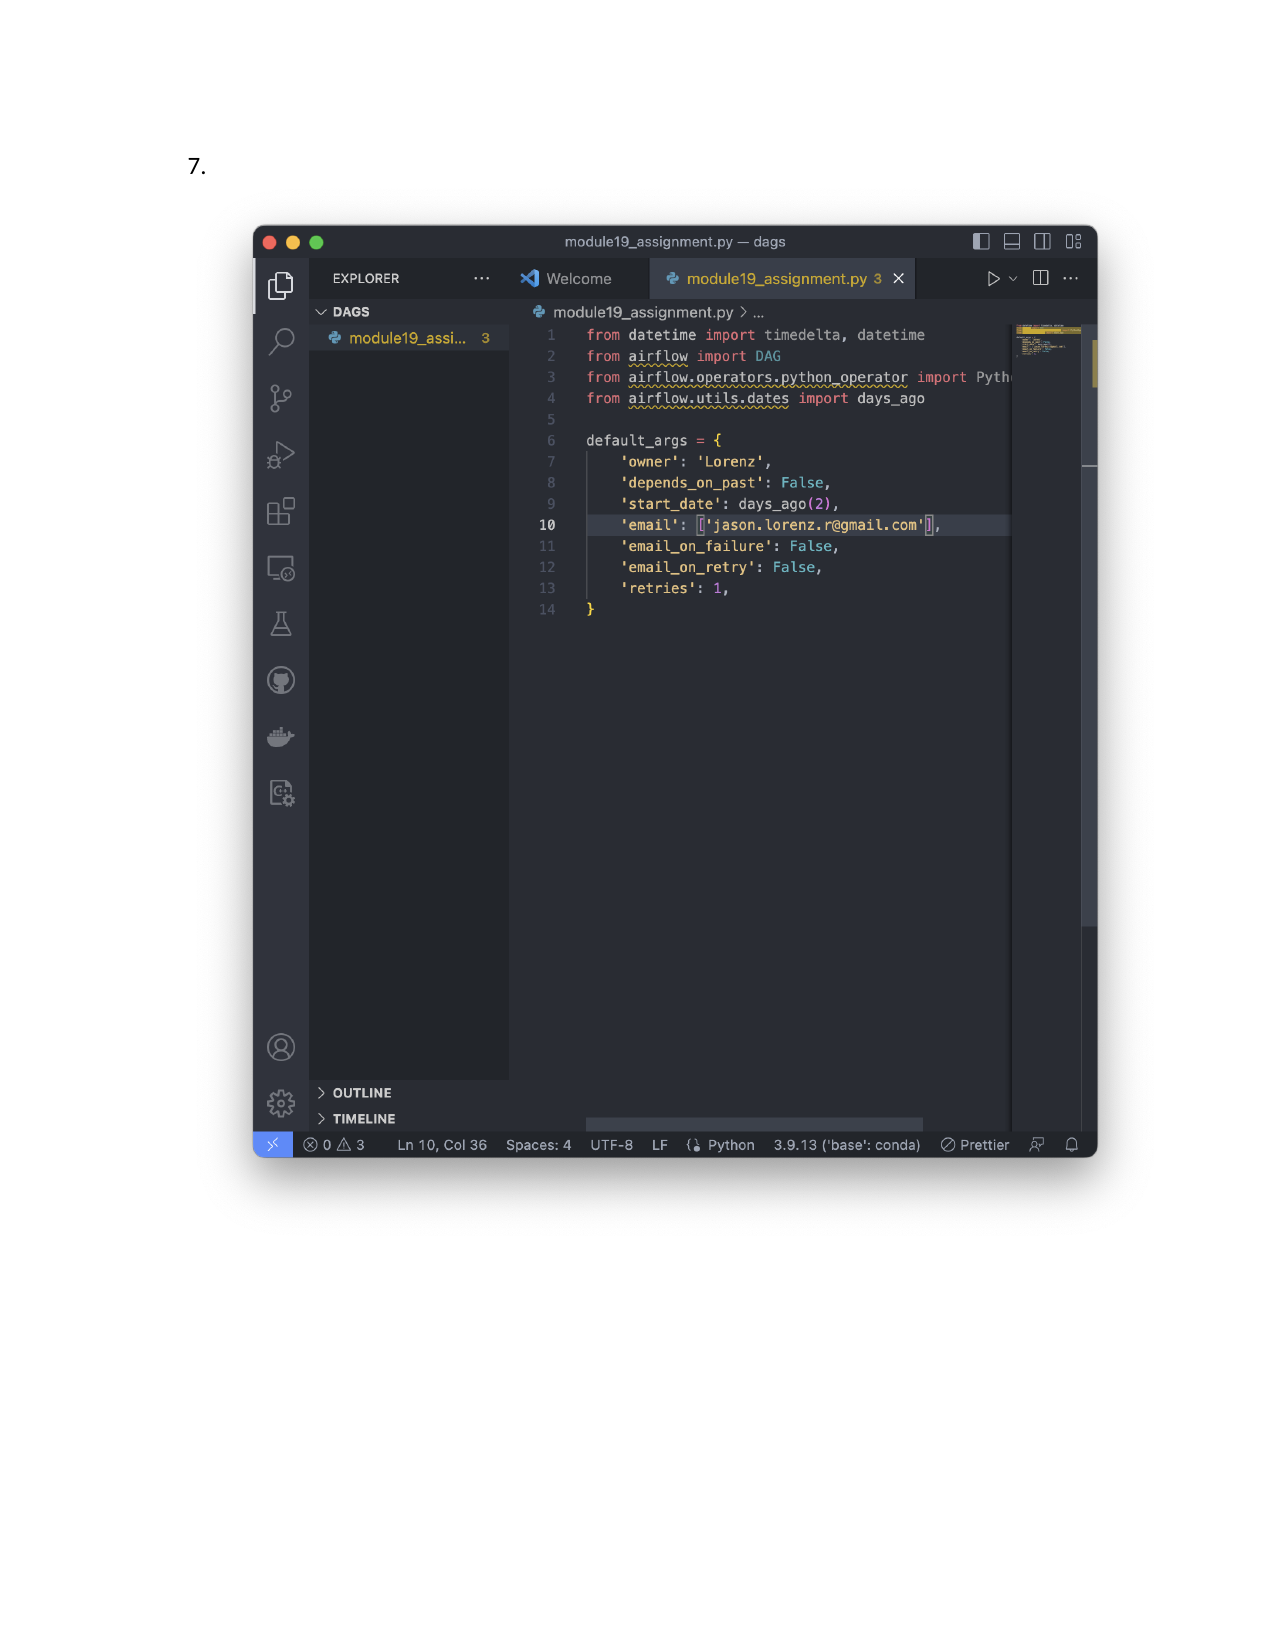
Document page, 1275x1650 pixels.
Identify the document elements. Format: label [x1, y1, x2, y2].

picture [187, 180, 1163, 1244]
